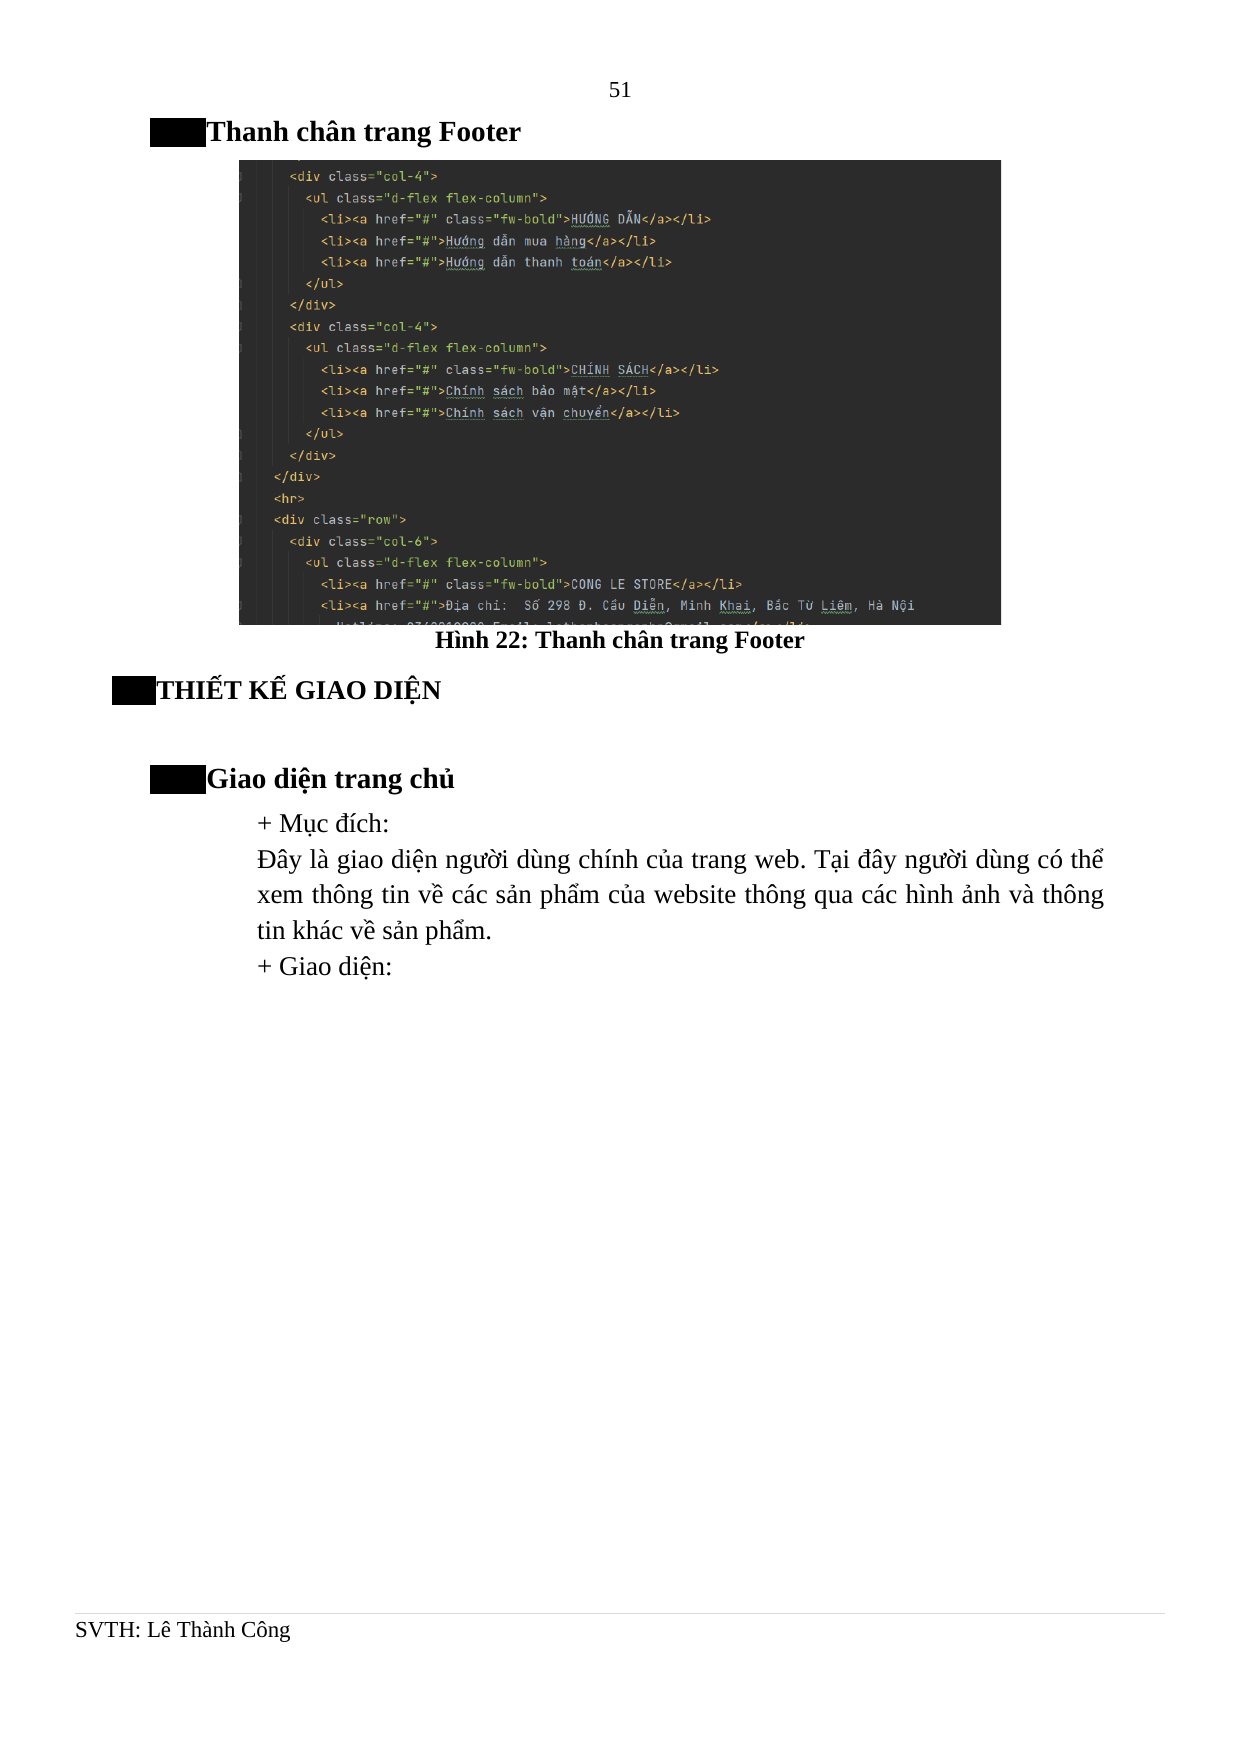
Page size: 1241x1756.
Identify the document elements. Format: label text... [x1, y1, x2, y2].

subtitle Thanh chân trang Footer [150, 114, 1165, 148]
subtitle Giao diện trang chủ [150, 761, 1165, 795]
subtitle Thiết kế giao diện [112, 674, 1165, 706]
text Hình 22: Thanh chân trang Footer [75, 625, 1165, 653]
text Đây là giao diện người dùng chính của trang web. Tại đây người dùng có thể xem thông tin về các sản phẩm của website thông qua các hình ảnh và thông tin khác về sản phẩm. [257, 843, 1106, 946]
picture [239, 160, 1002, 625]
text + Giao diện: [257, 950, 1063, 981]
text + Mục đích: [257, 807, 1063, 838]
